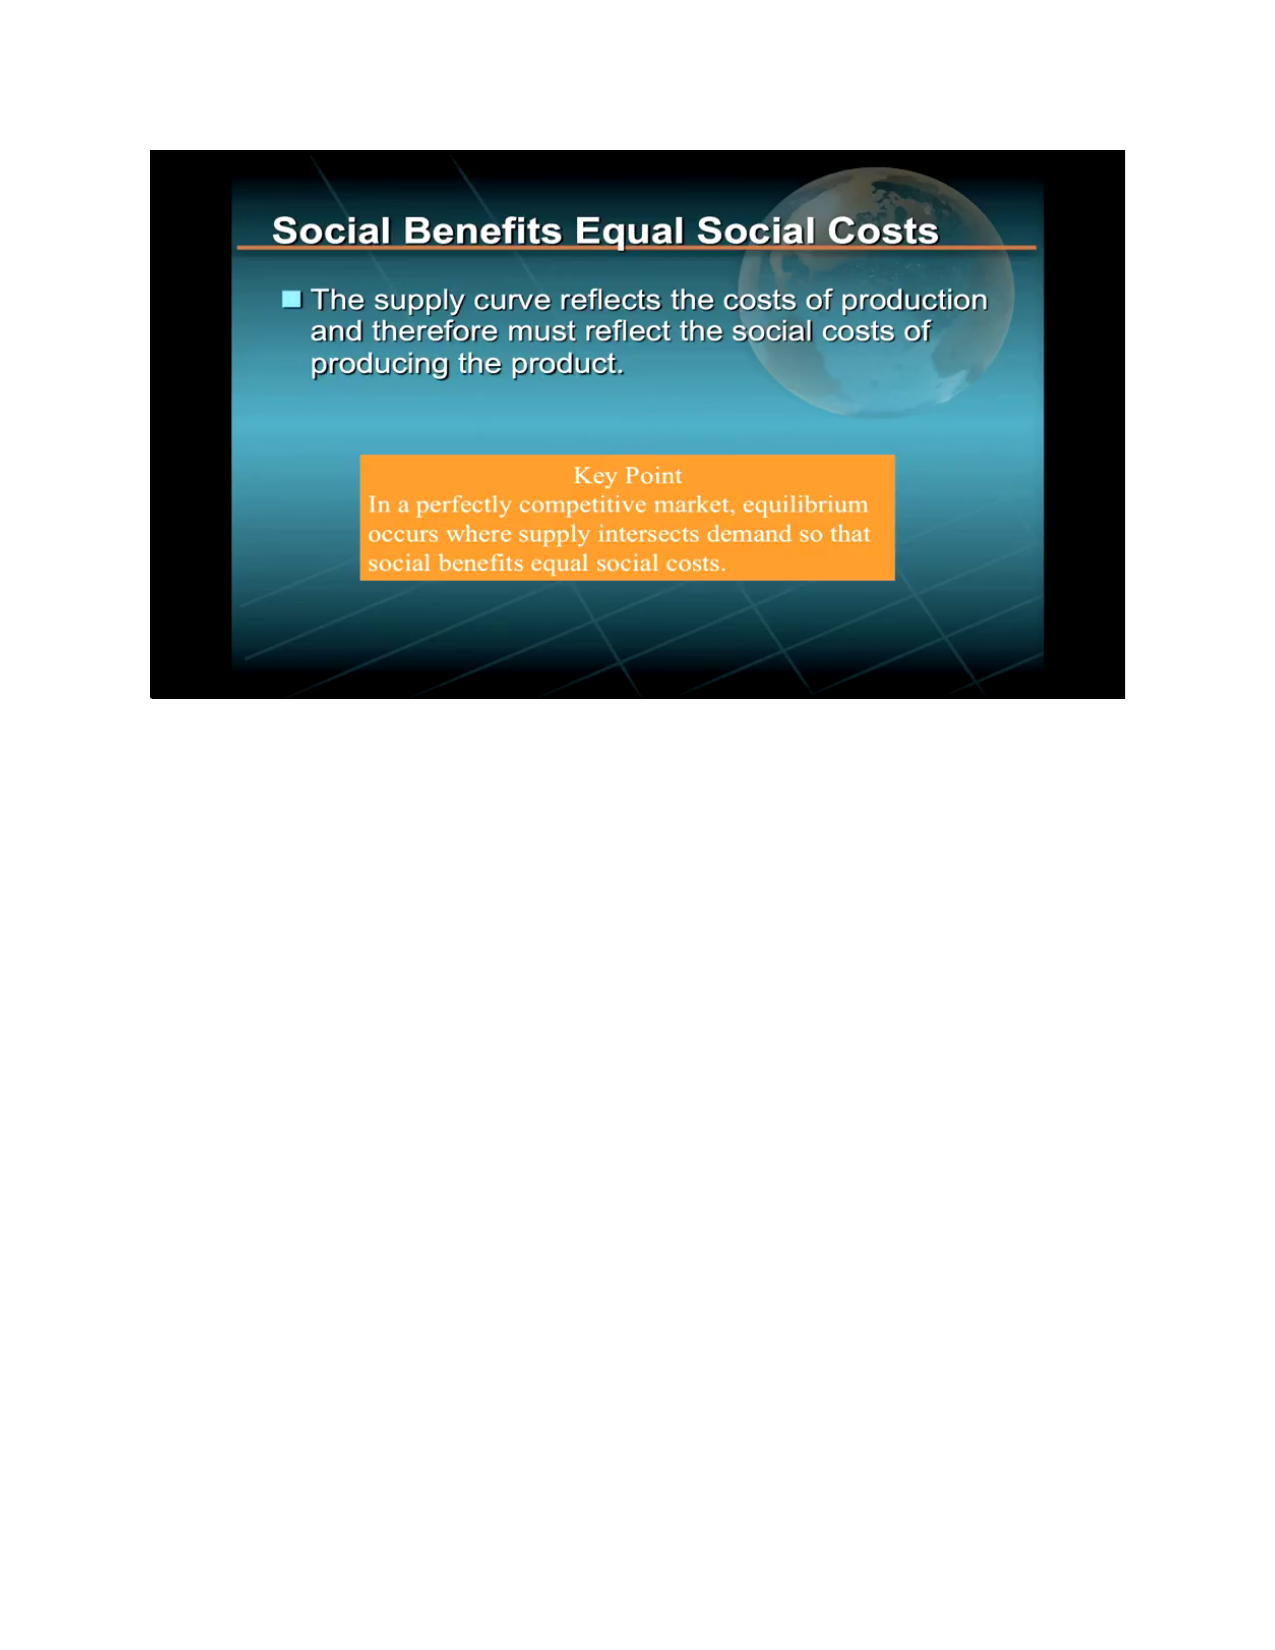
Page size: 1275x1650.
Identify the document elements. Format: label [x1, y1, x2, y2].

picture [150, 150, 1125, 699]
